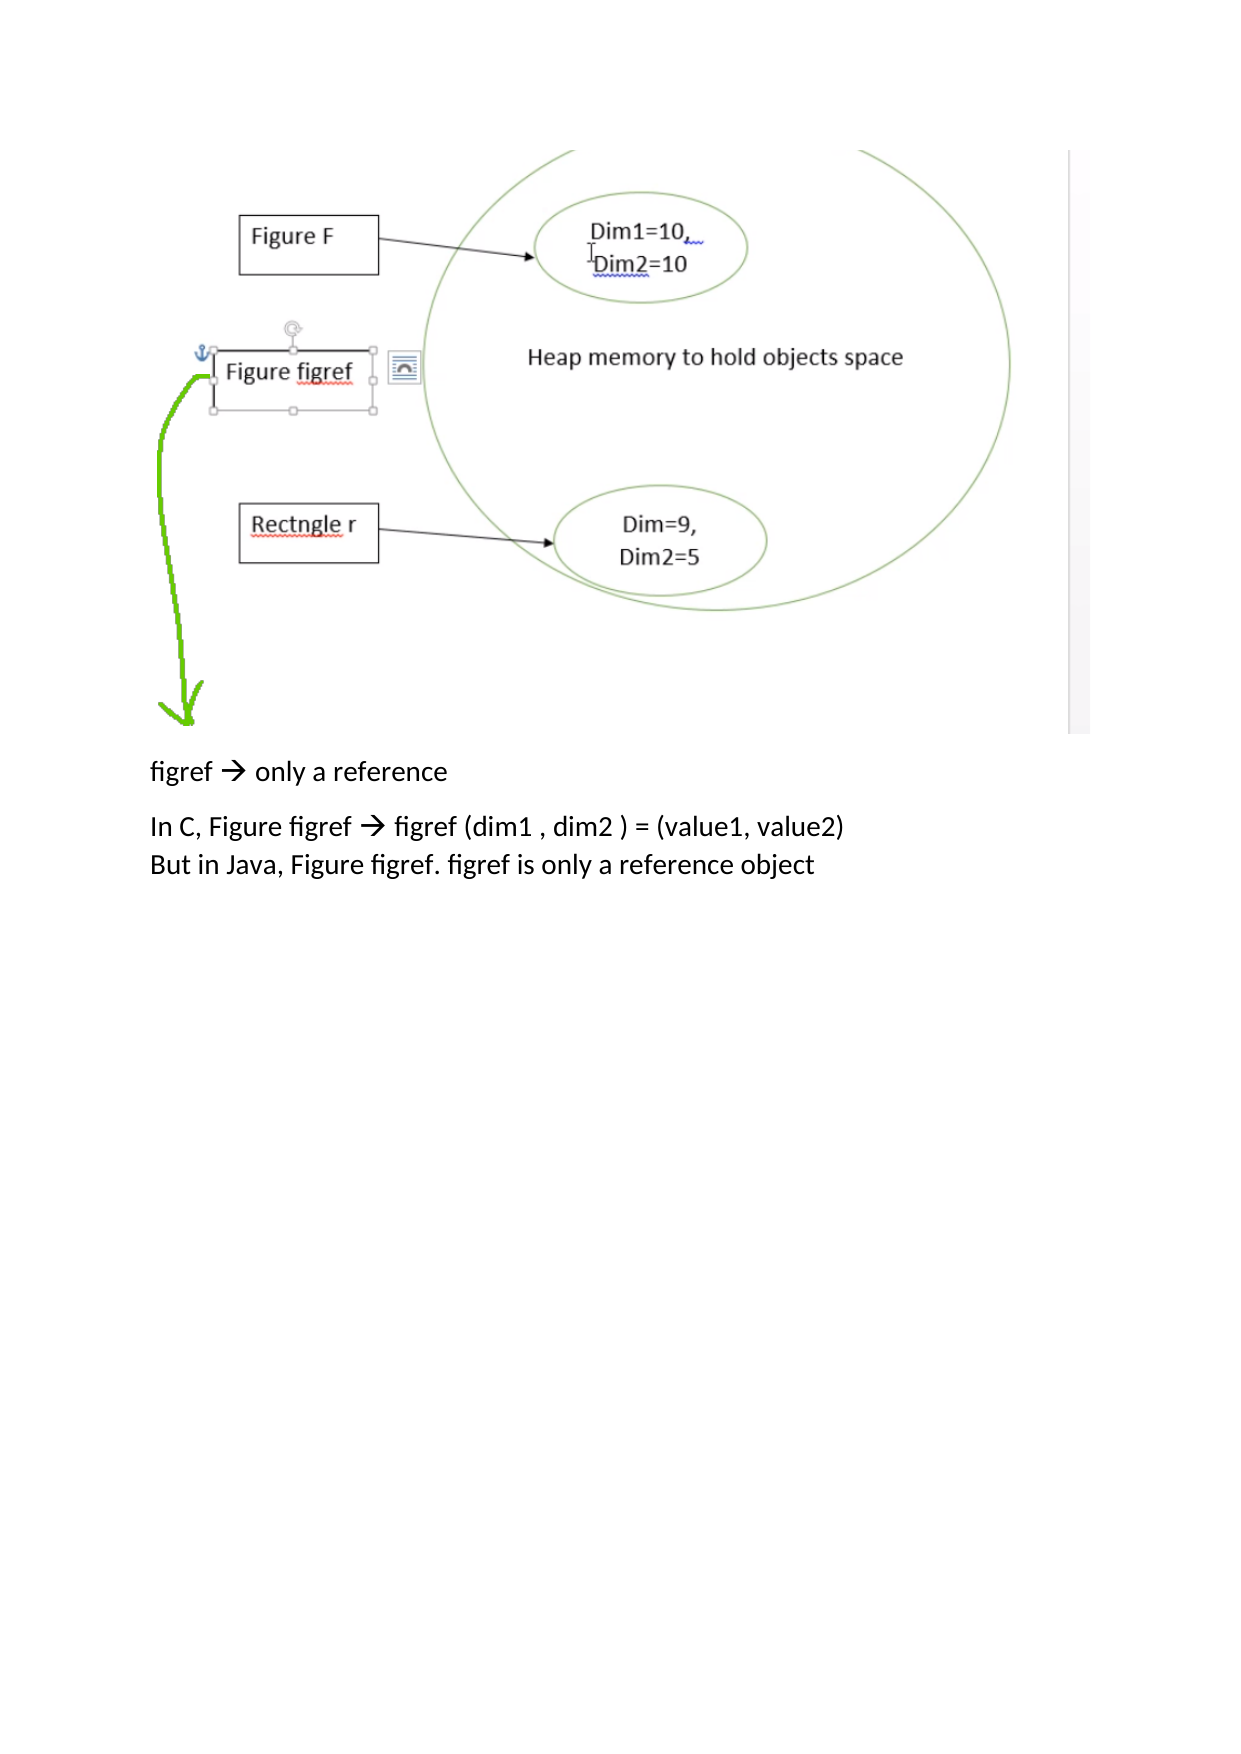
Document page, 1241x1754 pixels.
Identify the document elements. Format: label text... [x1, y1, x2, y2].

text figref only a reference [150, 753, 1090, 788]
picture [150, 150, 1091, 734]
text In C, Figure figref figref (dim1 , dim2 ) = (value1, value2) But in Java, Figure figref. figref is only a reference object [150, 808, 1090, 882]
